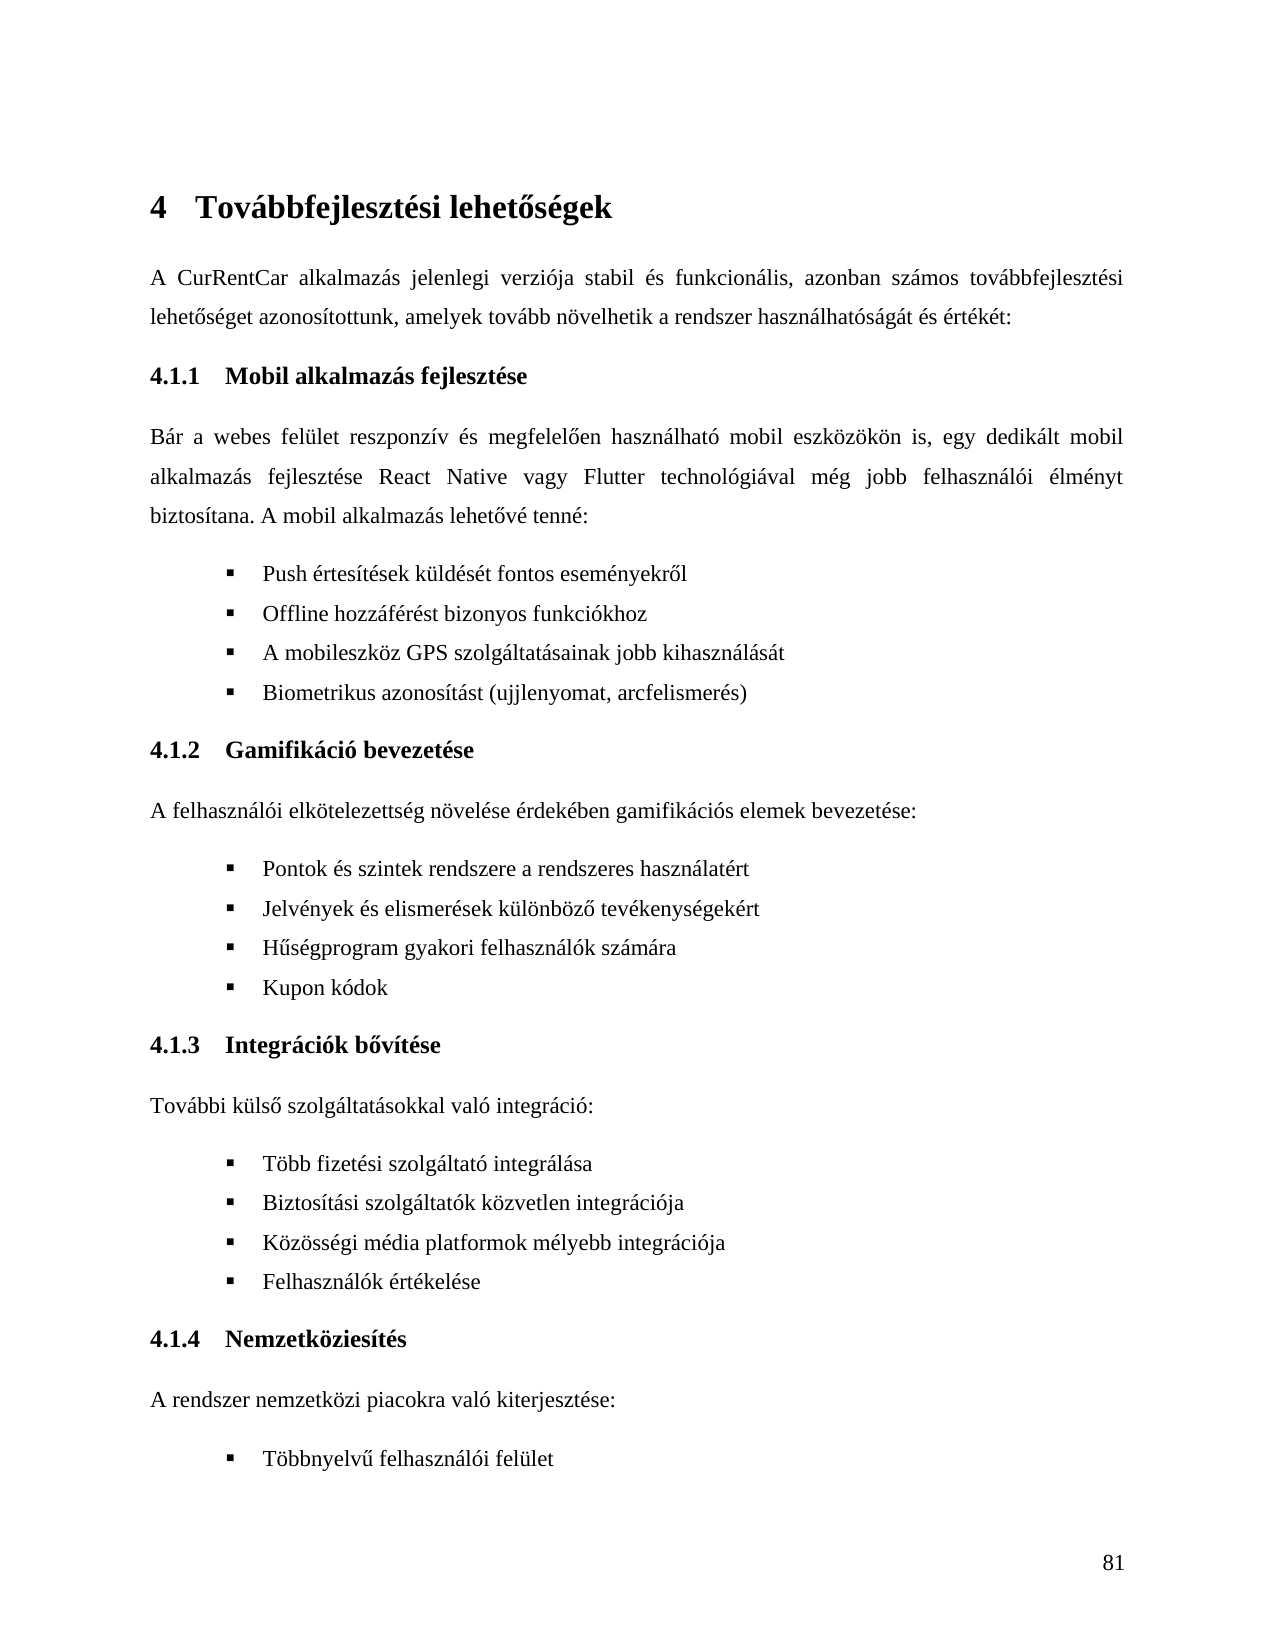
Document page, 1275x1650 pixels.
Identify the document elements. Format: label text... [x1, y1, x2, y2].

list Biztosítási szolgáltatók közvetlen integrációja [225, 1189, 1125, 1216]
list Push értesítések küldését fontos eseményekről [225, 561, 1125, 587]
list Biometrikus azonosítást (ujjlenyomat, arcfelismerés) [225, 679, 1125, 705]
list Közösségi média platformok mélyebb integrációja [225, 1229, 1125, 1255]
list Felhasználók értékelése [225, 1268, 1125, 1295]
subtitle Nemzetköziesítés [150, 1324, 1125, 1353]
text A rendszer nemzetközi piacokra való kiterjesztése: [150, 1386, 1125, 1413]
subtitle Továbbfejlesztési lehetőségek [150, 187, 1125, 226]
list Hűségprogram gyakori felhasználók számára [225, 934, 1125, 961]
list A mobileszköz GPS szolgáltatásainak jobb kihasználását [225, 639, 1125, 666]
subtitle Mobil alkalmazás fejlesztése [150, 361, 1125, 390]
list Kupon kódok [225, 974, 1125, 1000]
list Több fizetési szolgáltató integrálása [225, 1150, 1125, 1176]
text A CurRentCar alkalmazás jelenlegi verziója stabil és funkcionális, azonban számos továbbfejlesztési lehetőséget azonosítottunk, amelyek tovább növelhetik a rendszer használhatóságát és értékét: [150, 264, 1125, 329]
list Jelvények és elismerések különböző tevékenységekért [225, 895, 1125, 921]
list Többnyelvű felhasználói felület [225, 1444, 1125, 1471]
text További külső szolgáltatásokkal való integráció: [150, 1092, 1125, 1118]
text A felhasználói elkötelezettség növelése érdekében gamifikációs elemek bevezetése: [150, 797, 1125, 823]
list Offline hozzáférést bizonyos funkciókhoz [225, 600, 1125, 626]
text Bár a webes felület reszponzív és megfelelően használható mobil eszközökön is, egy dedikált mobil alkalmazás fejlesztése React Native vagy Flutter technológiával még jobb felhasználói élményt biztosítana. A mobil alkalmazás lehetővé tenné: [150, 423, 1125, 529]
subtitle Integrációk bővítése [150, 1030, 1125, 1058]
subtitle Gamifikáció bevezetése [150, 735, 1125, 764]
list Pontok és szintek rendszere a rendszeres használatért [225, 855, 1125, 882]
